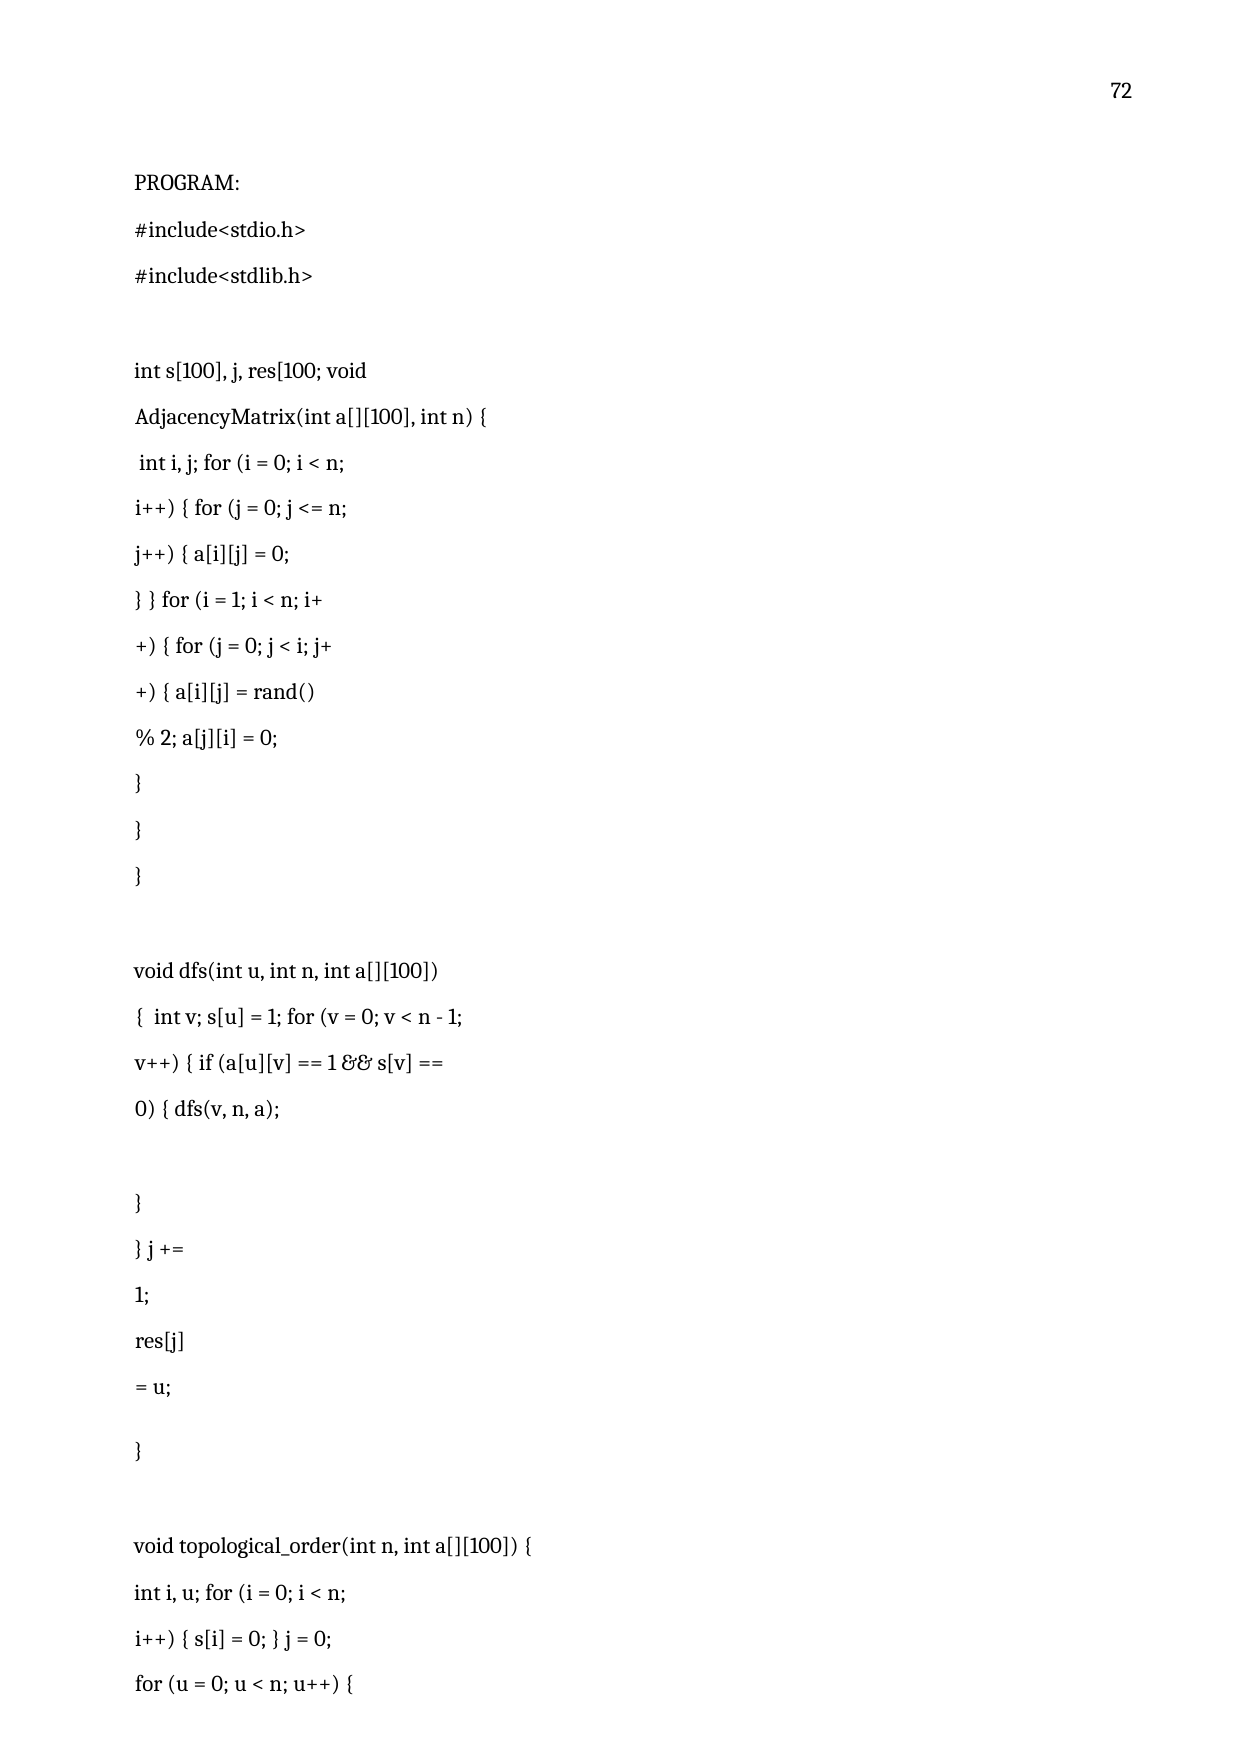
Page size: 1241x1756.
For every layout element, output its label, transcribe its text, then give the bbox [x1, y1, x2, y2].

text #include<stdlib.h> [134, 263, 595, 289]
text } [134, 863, 595, 889]
text } j += 1; res[j] = u; [134, 1236, 195, 1400]
text int i, j; for (i = 0; i < n; i++) { for (j = 0; j <= n; j++) { a[i][j] = 0; [134, 449, 349, 567]
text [134, 1579, 357, 1697]
text PROGRAM: [134, 170, 595, 196]
text #include<stdio.h> [134, 216, 595, 243]
text } } for (i = 1; i < n; i++) { for (j = 0; j < i; j++) { a[i][j] = rand() % 2; a[j][i] = 0; [134, 587, 338, 751]
text void topological_order(int n, int a[][100]) { [134, 1533, 595, 1559]
text int s[100], j, res[100; void AdjacencyMatrix(int a[][100], int n) { [134, 358, 546, 430]
text } [134, 1189, 595, 1216]
text } [134, 1438, 595, 1464]
text void dfs(int u, int n, int a[][100]) { int v; s[u] = 1; for (v = 0; v < n - 1; v++) { if (a[u][v] == 1 && s[v] == 0) { dfs(v, n, a); [134, 958, 466, 1122]
text } [134, 770, 595, 796]
text } [134, 817, 595, 843]
